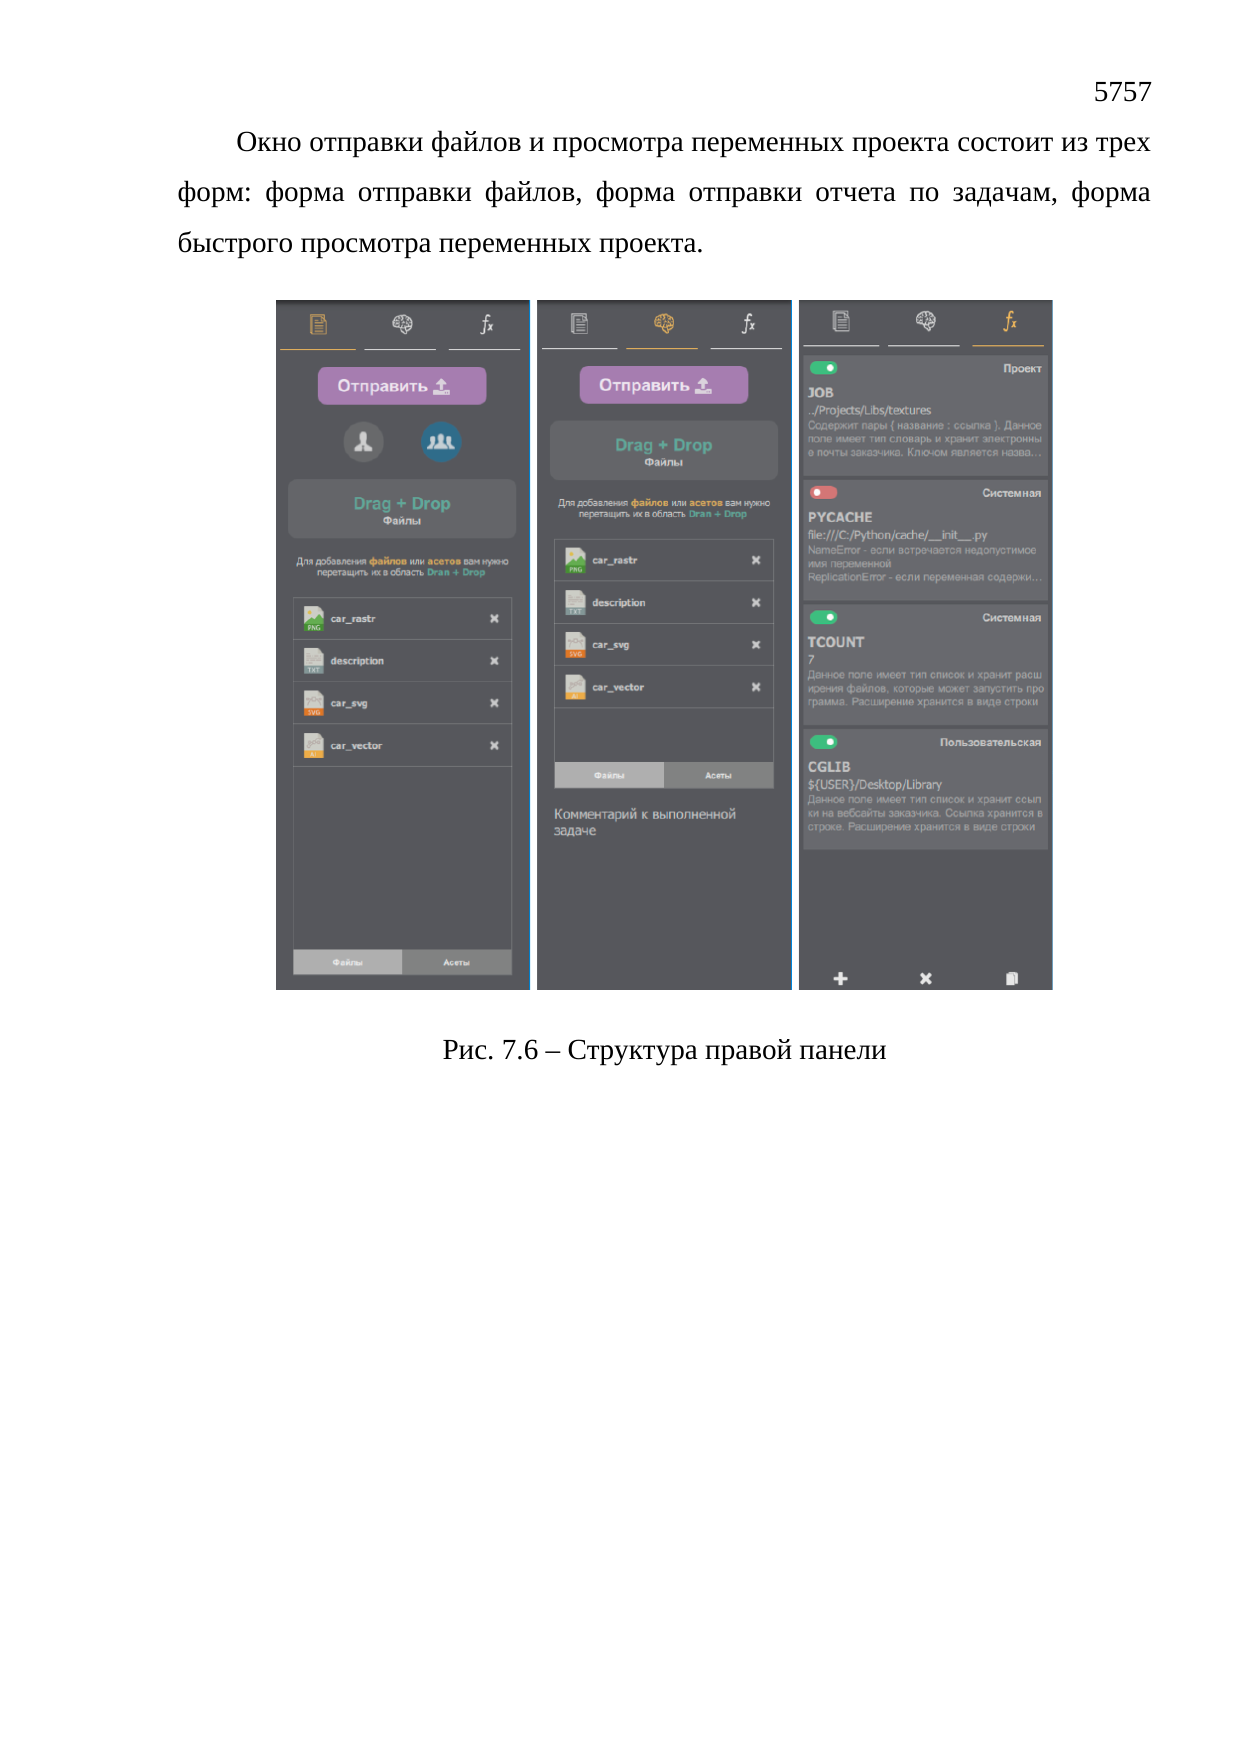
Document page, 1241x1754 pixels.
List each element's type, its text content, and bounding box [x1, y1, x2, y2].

text Окно отправки файлов и просмотра переменных проекта состоит из трех форм: форма отправки файлов, форма отправки отчета по задачам, форма быстрого просмотра переменных проекта. [177, 124, 1152, 258]
picture [276, 300, 1053, 990]
text Рис. .6 – Структура правой панели [177, 1032, 1152, 1065]
